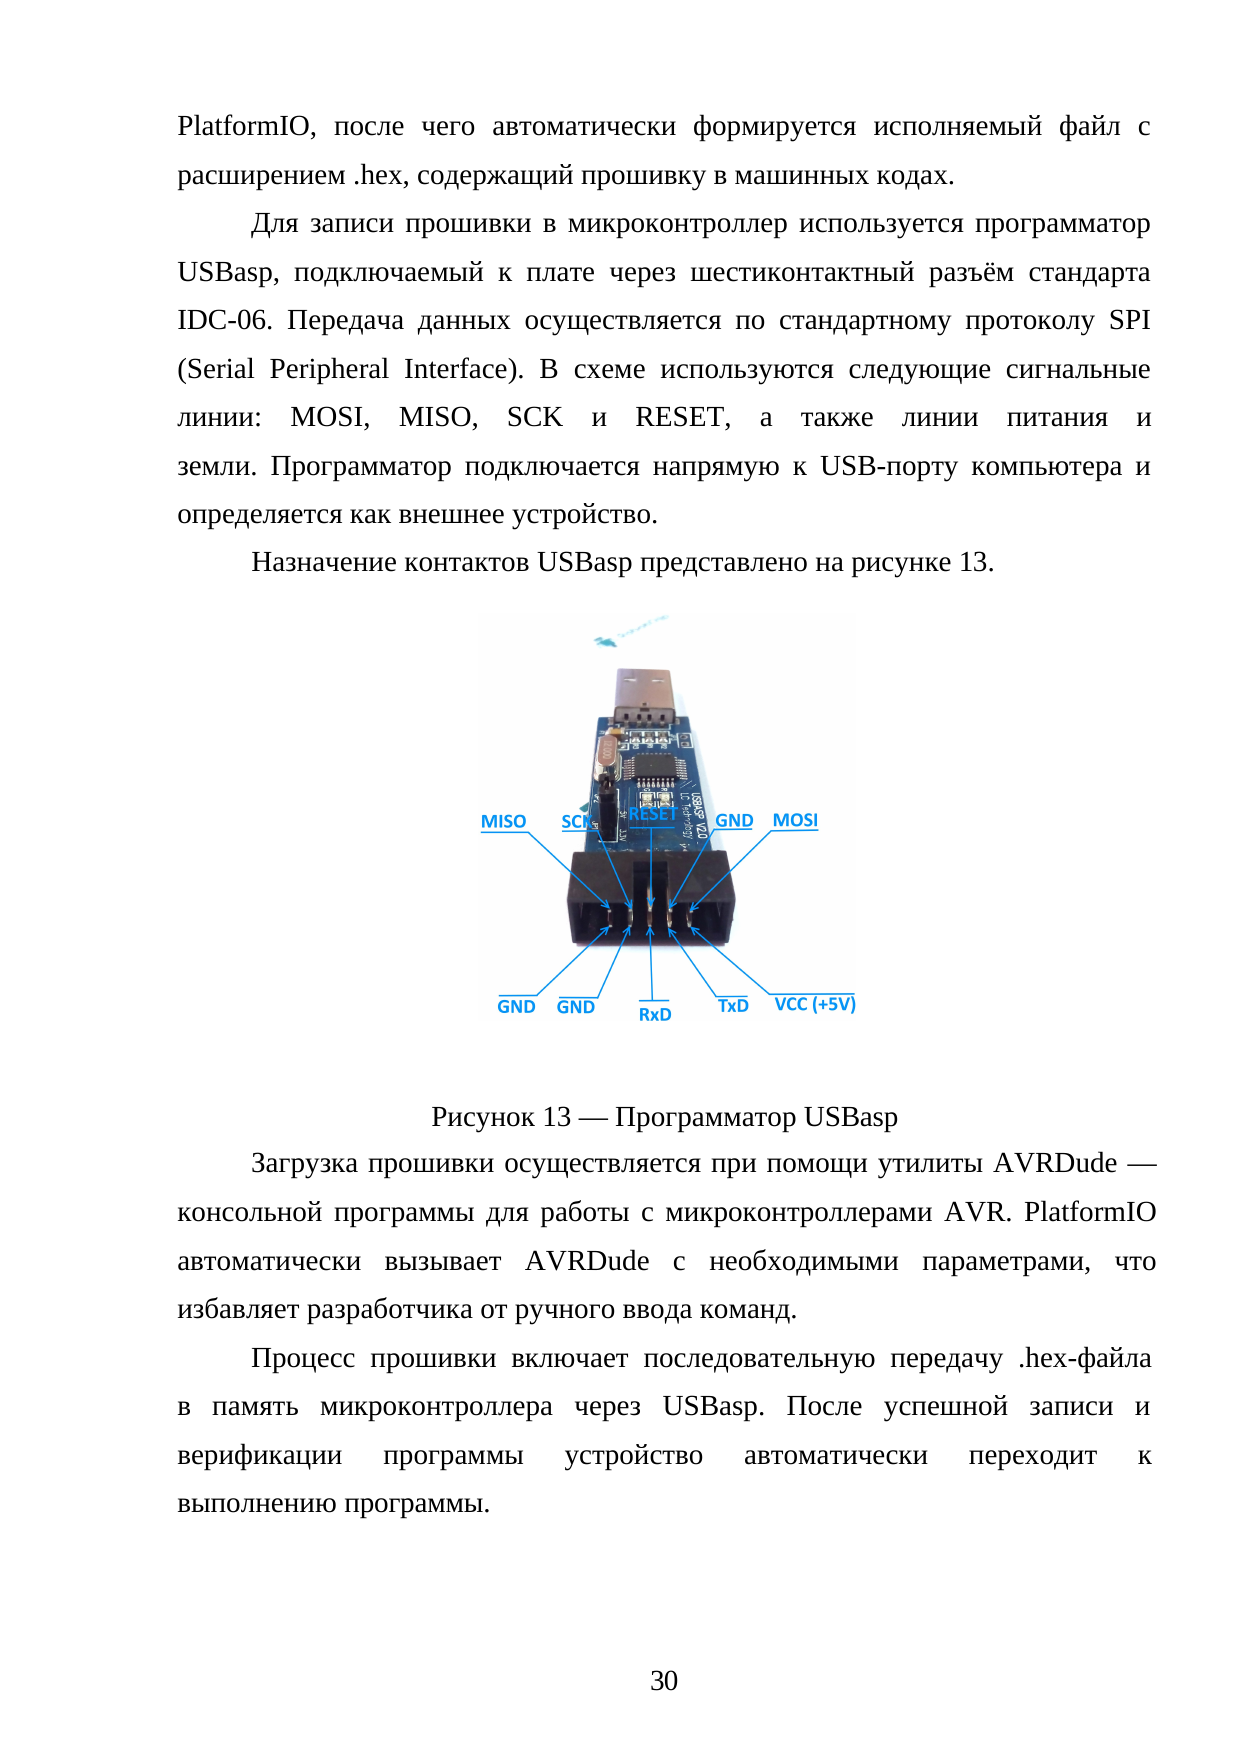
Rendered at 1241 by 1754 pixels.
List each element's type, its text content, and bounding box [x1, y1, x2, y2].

text Для записи прошивки в микроконтроллер используется программатор USBasp, подключаемый к плате через шестиконтактный разъём стандарта IDC-06. Передача данных осуществляется по стандартному протоколу SPI (Serial Peripheral Interface). В схеме используются следующие сигнальные линии: MOSI, MISO, SCK и RESET, а также линии питания и земли. Программатор подключается напрямую к USB-порту компьютера и определяется как внешнее устройство. [177, 205, 1152, 530]
picture [478, 613, 857, 1021]
text Загрузка прошивки осуществляется при помощи утилиты AVRDude — консольной программы для работы с микроконтроллерами AVR. PlatformIO автоматически вызывает AVRDude с необходимыми параметрами, что избавляет разработчика от ручного ввода команд. [177, 1146, 1158, 1325]
text Назначение контактов USBasp представлено на рисунке 13. [251, 545, 1240, 578]
text PlatformIO, после чего автоматически формируется исполняемый файл с расширением .hex, содержащий прошивку в машинных кодах. [177, 108, 1152, 190]
text Рисунок 13 — Программатор USBasp [431, 1099, 1240, 1132]
text Процесс прошивки включает последовательную передачу .hex-файла в память микроконтроллера через USBasp. После успешной записи и верификации программы устройство автоматически переходит к выполнению программы. [177, 1340, 1152, 1519]
